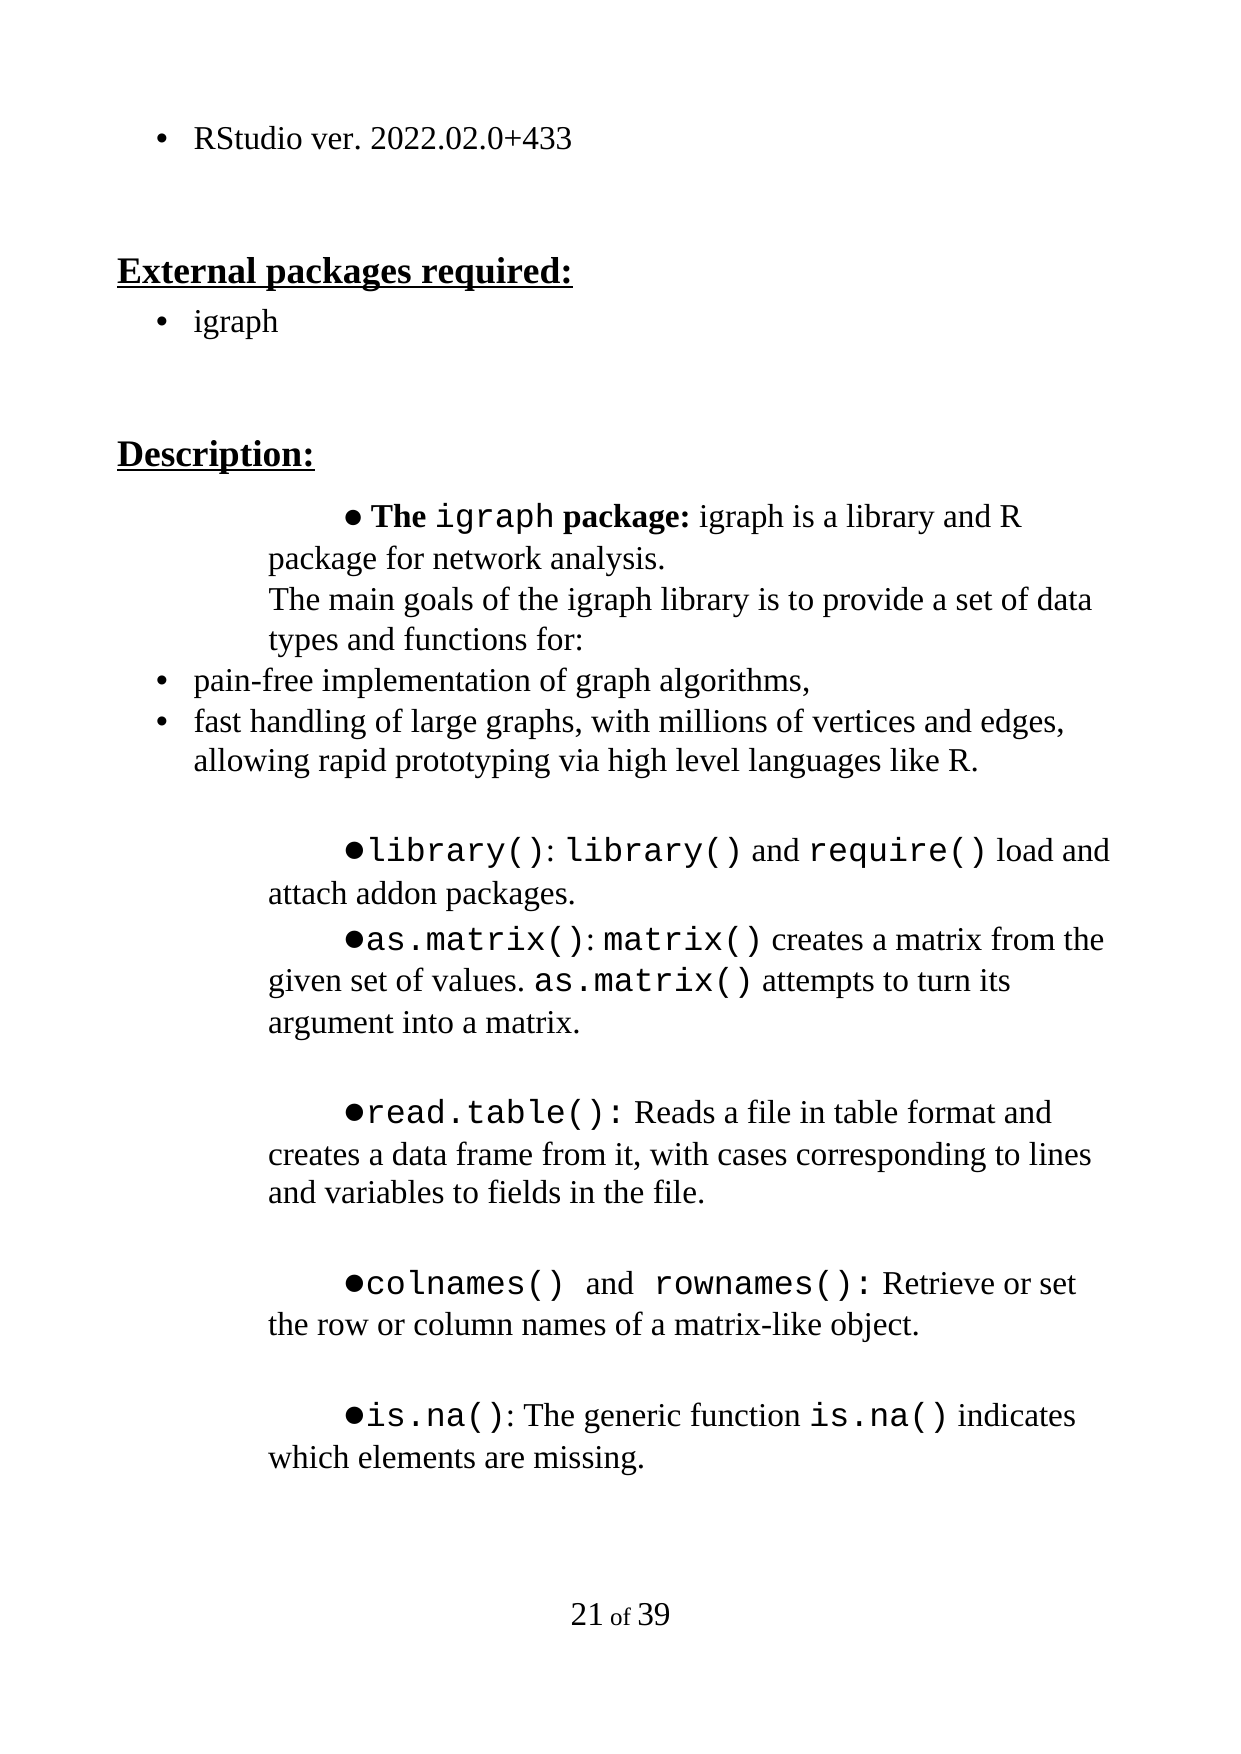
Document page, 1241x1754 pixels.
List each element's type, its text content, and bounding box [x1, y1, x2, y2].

text ●is.na(): The generic function is.na() indicates which elements are missing. [268, 1390, 1122, 1475]
text External packages required: [117, 249, 1122, 292]
text ●library(): library() and require() load and attach addon packages. [268, 825, 1122, 911]
text ●read.table(): Reads a file in table format and creates a data frame from it, with cases corresponding to lines and variables to fields in the file. [268, 1087, 1122, 1211]
list pain-free implementation of graph algorithms, [156, 660, 1122, 699]
text ●as.matrix(): matrix() creates a matrix from the given set of values. as.matrix() attempts to turn its argument into a matrix. [268, 914, 1122, 1040]
text The main goals of the igraph library is to provide a set of data types and functions for: [268, 579, 1122, 657]
list igraph [156, 301, 1122, 339]
text Description: [117, 432, 1122, 475]
list RStudio ver. 2022.02.0+433 [156, 118, 1122, 157]
list fast handling of large graphs, with millions of vertices and edges, allowing rapid prototyping via high level languages like R. [156, 701, 1122, 778]
text ●colnames() and rownames(): Retrieve or set the row or column names of a matrix-like object. [268, 1258, 1122, 1343]
text ● The igraph package: igraph is a library and R package for network analysis. [268, 495, 1122, 577]
